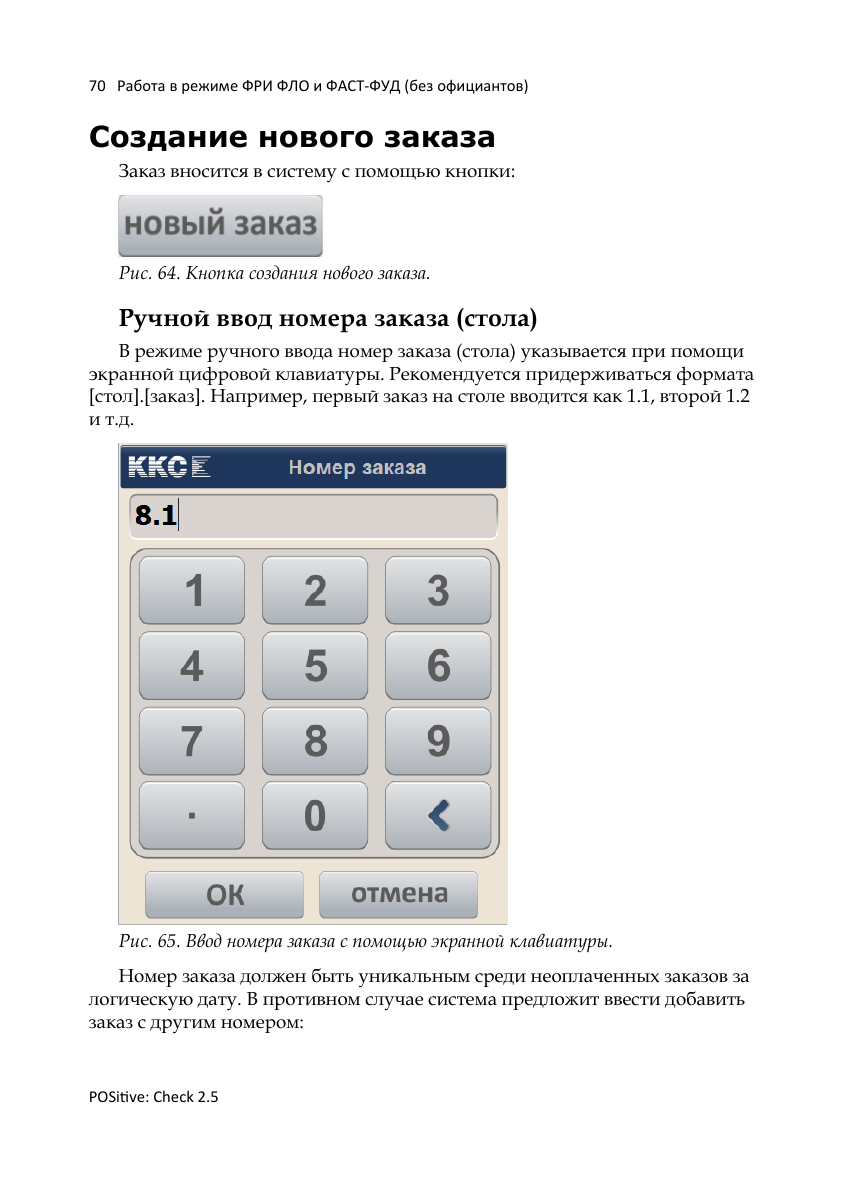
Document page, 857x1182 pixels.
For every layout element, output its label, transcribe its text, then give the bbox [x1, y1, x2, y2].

picture [118, 195, 323, 257]
text Номер заказа должен быть уникальным среди неоплаченных заказов за логическую дату. В противном случае система предложит ввести добавить заказ с другим номером: [89, 966, 768, 1033]
picture [118, 443, 508, 925]
subtitle Ручной ввод номера заказа (стола) [89, 304, 768, 334]
text Рис. 65. Ввод номера заказа с помощью экранной клавиатуры. [89, 931, 768, 953]
subtitle Создание нового заказа [89, 118, 768, 153]
text В режиме ручного ввода номер заказа (стола) указывается при помощи экранной цифровой клавиатуры. Рекомендуется придерживаться формата [стол].[заказ]. Например, первый заказ на столе вводится как 1.1, второй 1.2 и т.д. [89, 340, 768, 431]
text Рис. 64. Кнопка создания нового заказа. [89, 262, 768, 285]
text Заказ вносится в систему с помощью кнопки: [89, 160, 768, 182]
